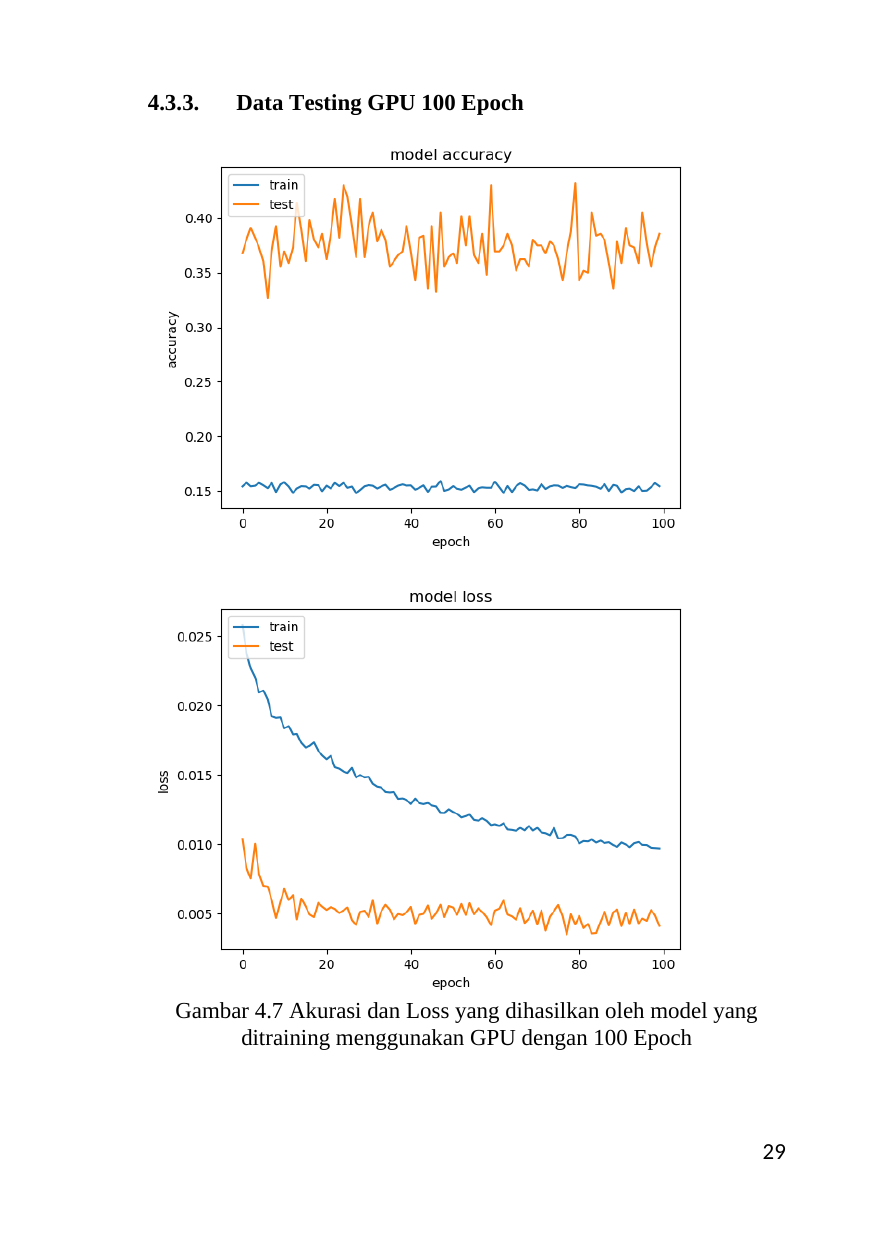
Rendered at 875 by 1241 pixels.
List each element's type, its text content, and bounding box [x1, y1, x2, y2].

text Data Testing GPU 100 Epoch [148, 88, 786, 115]
picture [147, 115, 739, 998]
text Gambar 4.7 Akurasi dan Loss yang dihasilkan oleh model yang ditraining menggunakan GPU dengan 100 Epoch [148, 998, 786, 1050]
